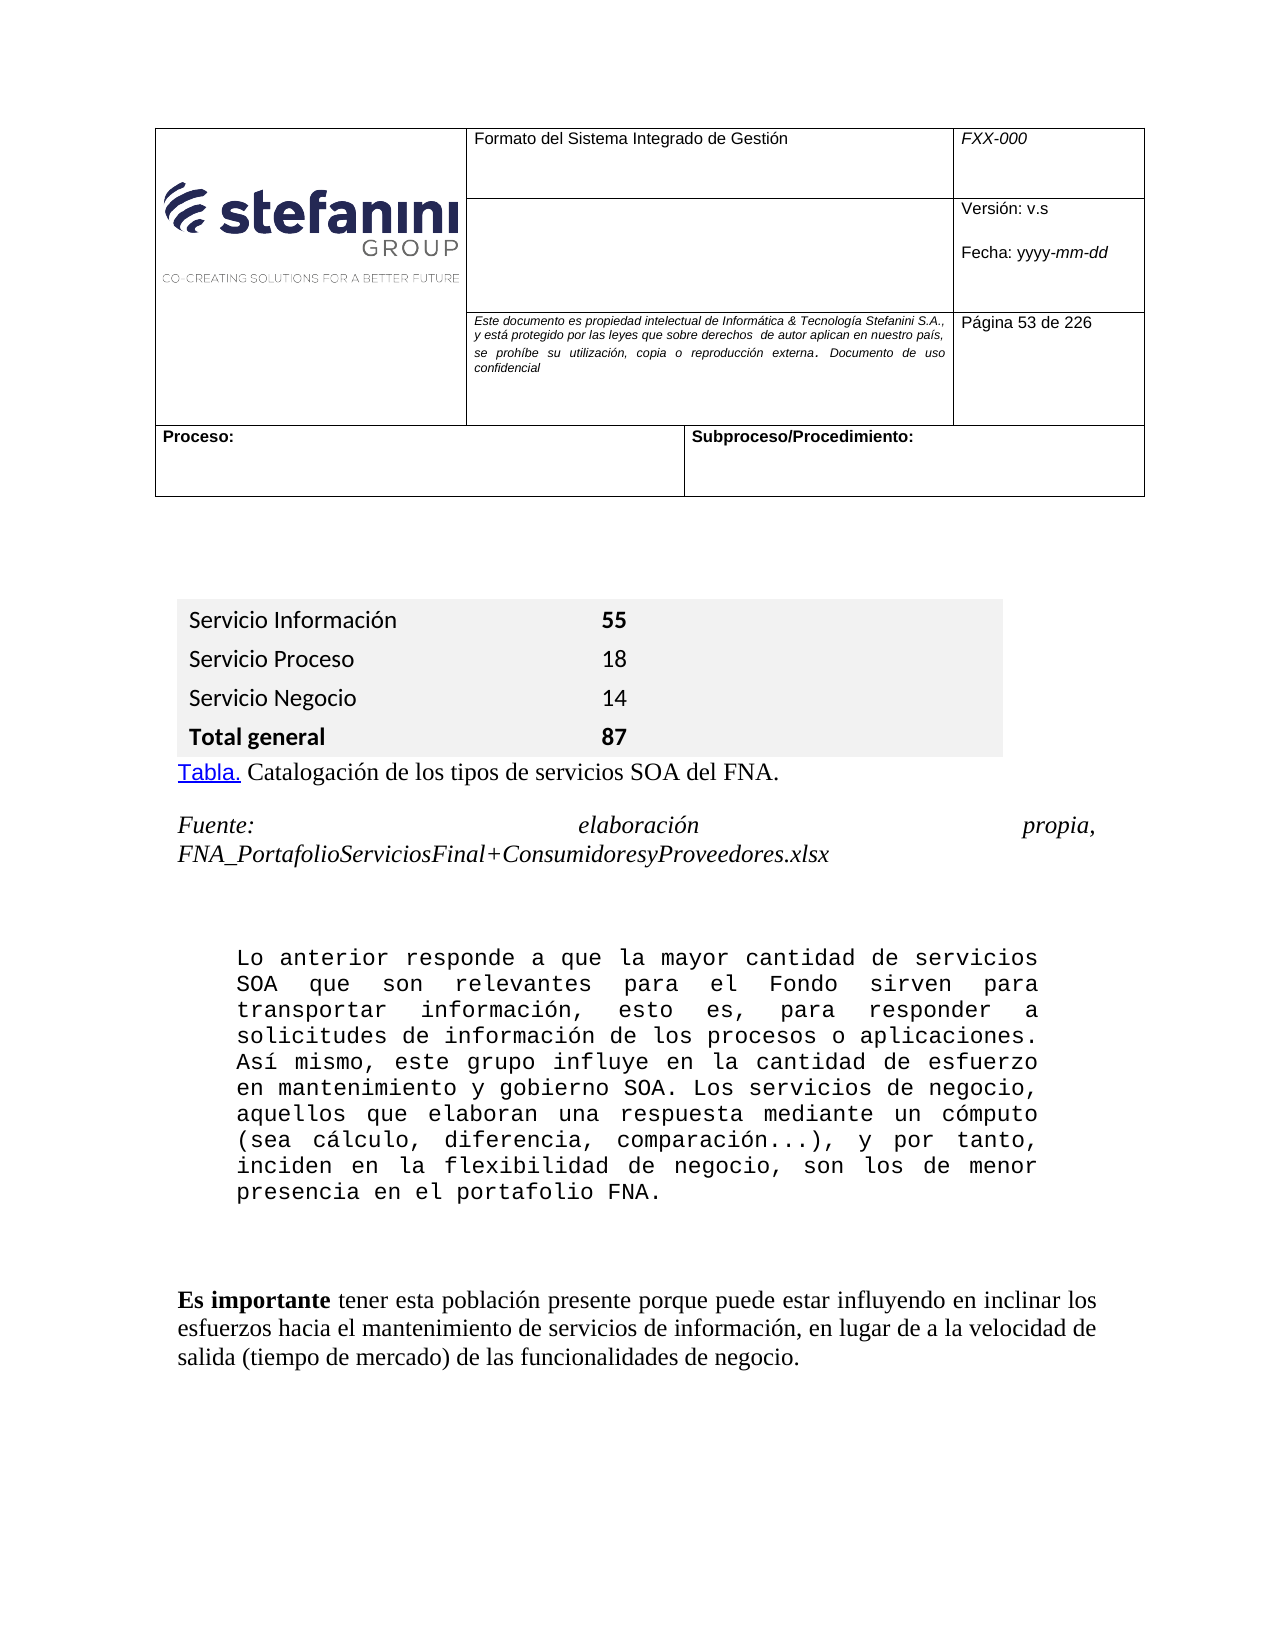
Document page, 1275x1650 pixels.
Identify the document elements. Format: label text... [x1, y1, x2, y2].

table_cell Servicio Negocio [178, 679, 590, 717]
text Fuente: elaboración propia, FNA_PortafolioServiciosFinal+ConsumidoresyProveedores.xlsx [177, 810, 1098, 868]
picture [162, 182, 460, 286]
table_cell Total general [178, 718, 590, 756]
table_cell 55 [591, 600, 1002, 638]
table_cell Servicio Proceso [178, 640, 590, 677]
table_cell Servicio Información [178, 600, 590, 638]
table_cell 14 [591, 679, 1002, 717]
text Lo anterior responde a que la mayor cantidad de servicios SOA que son relevantes para el Fondo sirven para transportar información, esto es, para responder a solicitudes de información de los procesos o aplicaciones. Así mismo, este grupo influye en la cantidad de esfuerzo en mantenimiento y gobierno SOA. Los servicios de negocio, aquellos que elaboran una respuesta mediante un cómputo (sea cálculo, diferencia, comparación...), y por tanto, inciden en la flexibilidad de negocio, son los de menor presencia en el portafolio FNA. [236, 947, 1039, 1206]
table_cell 18 [591, 640, 1002, 677]
table_cell 87 [591, 718, 1002, 756]
text Tabla. Catalogación de los tipos de servicios SOA del FNA. [177, 757, 1098, 785]
text Es importante tener esta población presente porque puede estar influyendo en inclinar los esfuerzos hacia el mantenimiento de servicios de información, en lugar de a la velocidad de salida (tiempo de mercado) de las funcionalidades de negocio. [177, 1285, 1098, 1371]
